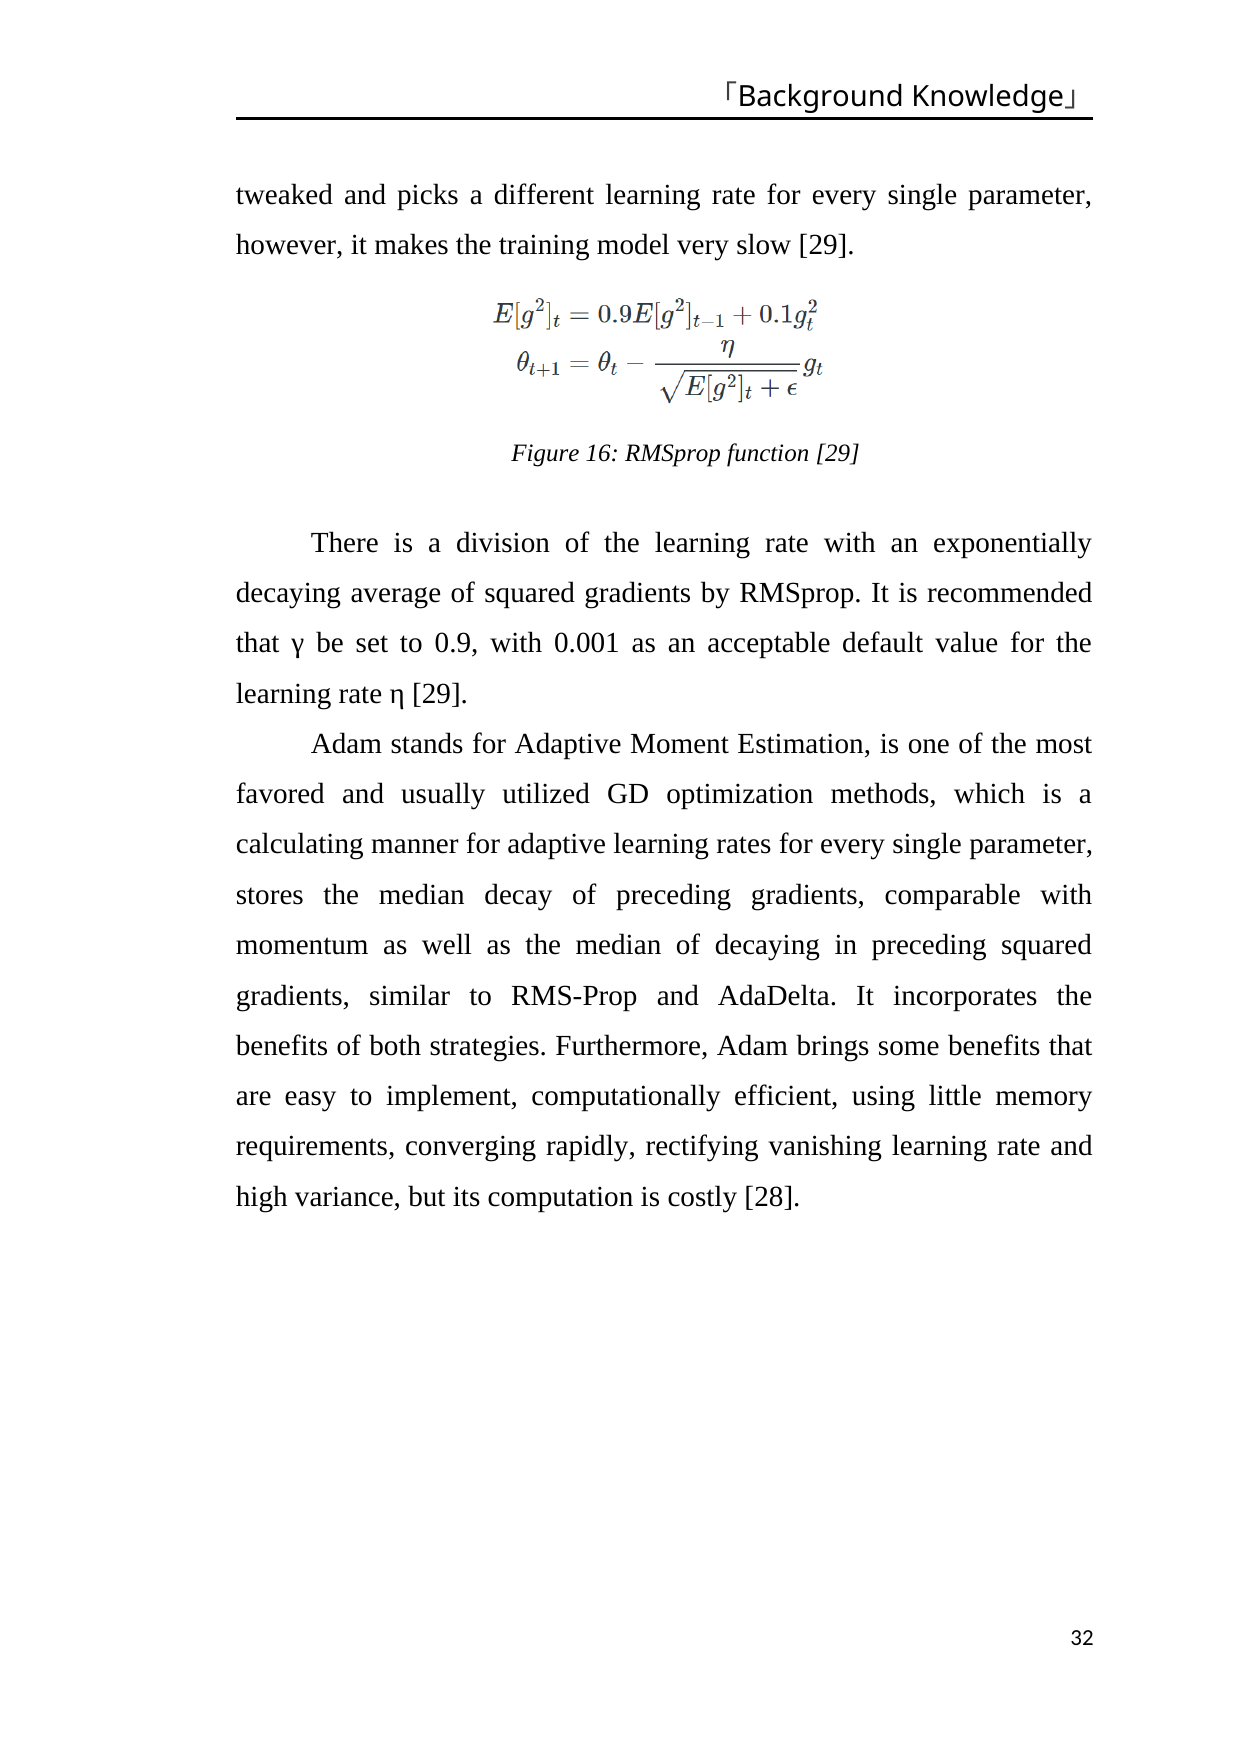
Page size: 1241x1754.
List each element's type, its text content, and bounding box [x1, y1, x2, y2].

text There is a division of the learning rate with an exponentially decaying average of squared gradients by RMSprop. It is recommended that γ be set to 0.9, with 0.001 as an acceptable default value for the learning rate η [29]. [236, 525, 1093, 709]
picture [482, 277, 844, 425]
text Figure 16: RMSprop function [29] [386, 438, 986, 467]
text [236, 177, 1093, 261]
text Adam stands for Adaptive Moment Estimation, is one of the most favored and usually utilized GD optimization methods, which is a calculating manner for adaptive learning rates for every single parameter, stores the median decay of preceding gradients, comparable with momentum as well as the median of decaying in preceding squared gradients, similar to RMS-Prop and AdaDelta. It incorporates the benefits of both strategies. Furthermore, Adam brings some benefits that are easy to implement, computationally efficient, using little memory requirements, converging rapidly, rectifying vanishing learning rate and high variance, but its computation is costly [28]. [236, 726, 1093, 1212]
